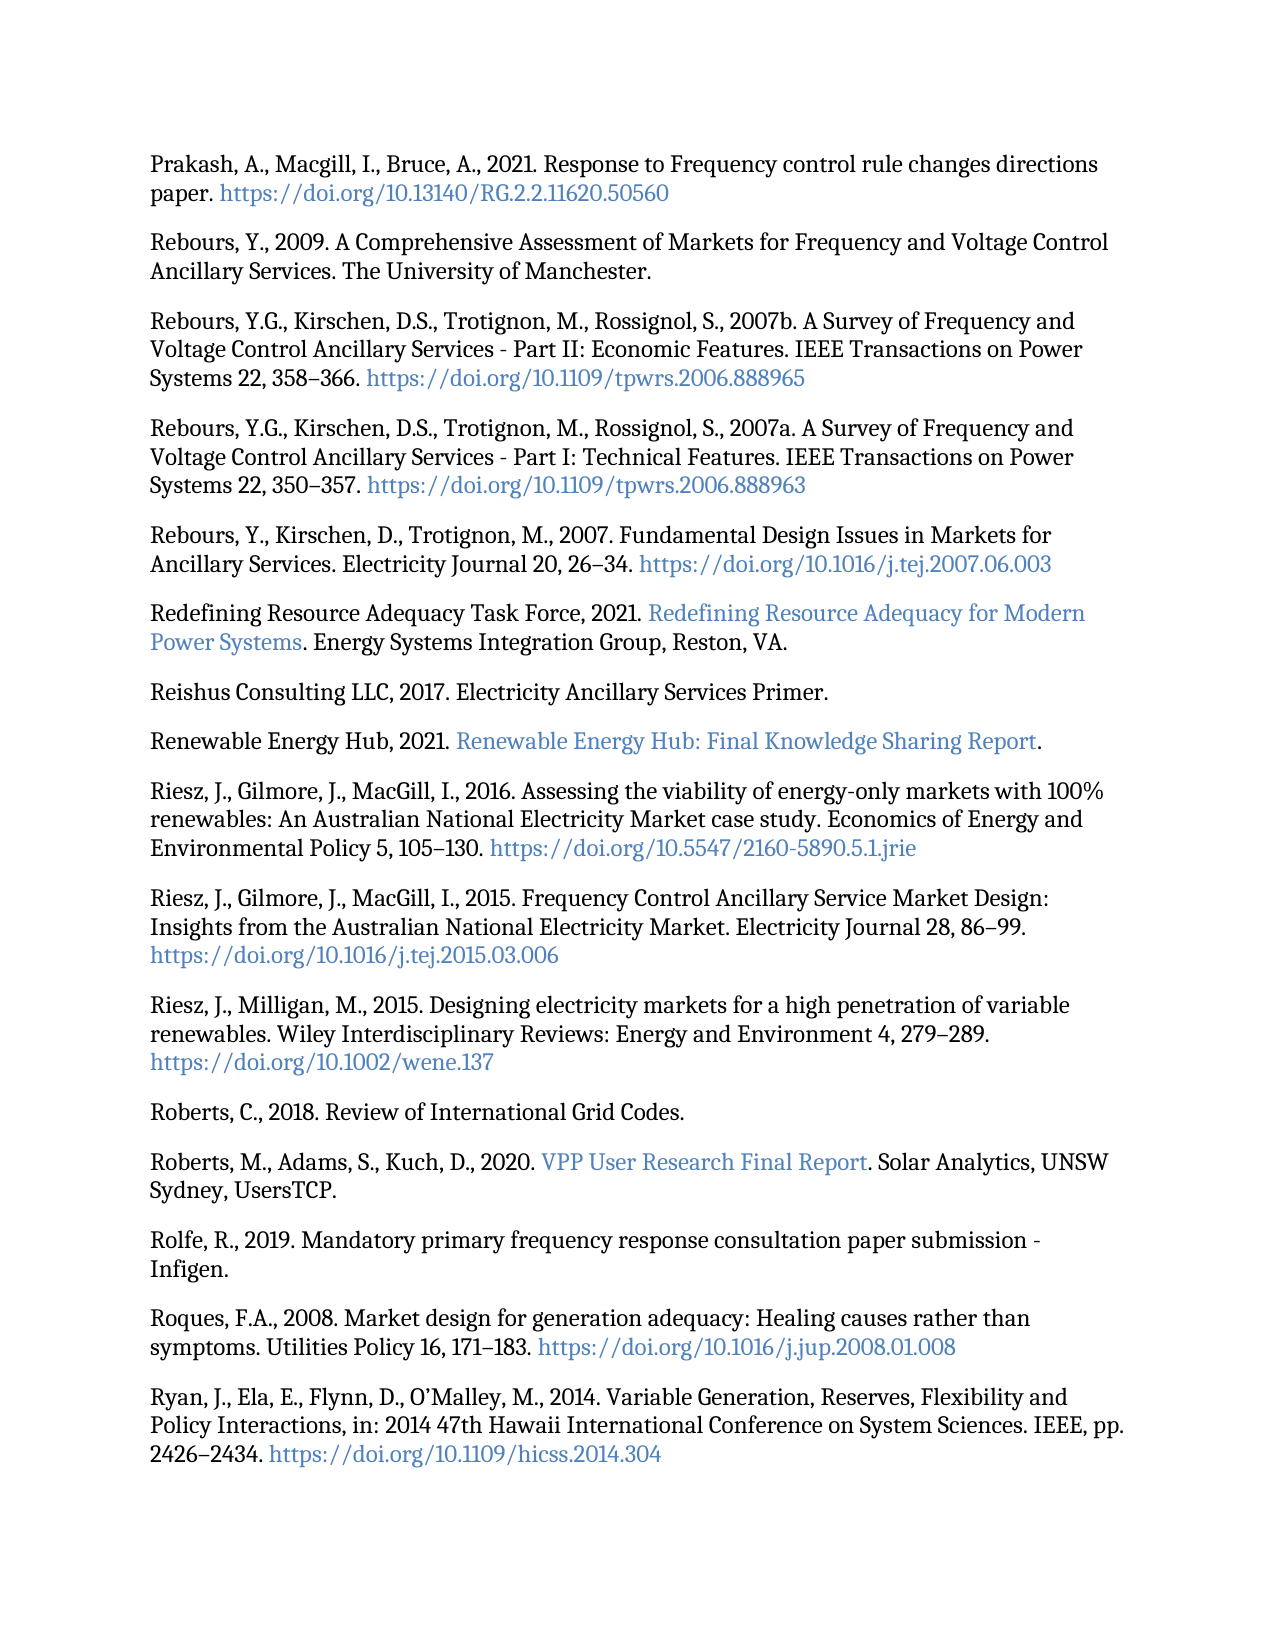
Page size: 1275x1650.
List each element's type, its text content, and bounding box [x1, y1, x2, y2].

text Roques, F.A., 2008. Market design for generation adequacy: Healing causes rather than symptoms. Utilities Policy 16, 171–183. https://doi.org/10.1016/j.jup.2008.01.008 [150, 1304, 1125, 1362]
text Prakash, A., Macgill, I., Bruce, A., 2021. Response to Frequency control rule changes directions paper. https://doi.org/10.13140/RG.2.2.11620.50560 [150, 150, 1125, 207]
text Riesz, J., Milligan, M., 2015. Designing electricity markets for a high penetration of variable renewables. Wiley Interdisciplinary Reviews: Energy and Environment 4, 279–289. https://doi.org/10.1002/wene.137 [150, 991, 1125, 1077]
text Rebours, Y., 2009. A Comprehensive Assessment of Markets for Frequency and Voltage Control Ancillary Services. The University of Manchester. [150, 228, 1125, 286]
text Rebours, Y.G., Kirschen, D.S., Trotignon, M., Rossignol, S., 2007a. A Survey of Frequency and Voltage Control Ancillary Services - Part I: Technical Features. IEEE Transactions on Power Systems 22, 350–357. https://doi.org/10.1109/tpwrs.2006.888963 [150, 414, 1125, 500]
text Roberts, M., Adams, S., Kuch, D., 2020. VPP User Research Final Report. Solar Analytics, UNSW Sydney, UsersTCP. [150, 1147, 1125, 1205]
text Riesz, J., Gilmore, J., MacGill, I., 2016. Assessing the viability of energy-only markets with 100% renewables: An Australian National Electricity Market case study. Economics of Energy and Environmental Policy 5, 105–130. https://doi.org/10.5547/2160-5890.5.1.jrie [150, 777, 1125, 863]
text Riesz, J., Gilmore, J., MacGill, I., 2015. Frequency Control Ancillary Service Market Design: Insights from the Australian National Electricity Market. Electricity Journal 28, 86–99. https://doi.org/10.1016/j.tej.2015.03.006 [150, 884, 1125, 970]
text Renewable Energy Hub, 2021. Renewable Energy Hub: Final Knowledge Sharing Report. [150, 727, 1125, 756]
text Reishus Consulting LLC, 2017. Electricity Ancillary Services Primer. [150, 677, 1125, 706]
text Rebours, Y.G., Kirschen, D.S., Trotignon, M., Rossignol, S., 2007b. A Survey of Frequency and Voltage Control Ancillary Services - Part II: Economic Features. IEEE Transactions on Power Systems 22, 358–366. https://doi.org/10.1109/tpwrs.2006.888965 [150, 307, 1125, 393]
text Rebours, Y., Kirschen, D., Trotignon, M., 2007. Fundamental Design Issues in Markets for Ancillary Services. Electricity Journal 20, 26–34. https://doi.org/10.1016/j.tej.2007.06.003 [150, 521, 1125, 578]
text Ryan, J., Ela, E., Flynn, D., O’Malley, M., 2014. Variable Generation, Reserves, Flexibility and Policy Interactions, in: 2014 47th Hawaii International Conference on System Sciences. IEEE, pp. 2426–2434. https://doi.org/10.1109/hicss.2014.304 [150, 1382, 1125, 1469]
text Rolfe, R., 2019. Mandatory primary frequency response consultation paper submission - Infigen. [150, 1226, 1125, 1283]
text Roberts, C., 2018. Review of International Grid Codes. [150, 1098, 1125, 1127]
text Redefining Resource Adequacy Task Force, 2021. Redefining Resource Adequacy for Modern Power Systems. Energy Systems Integration Group, Reston, VA. [150, 599, 1125, 657]
